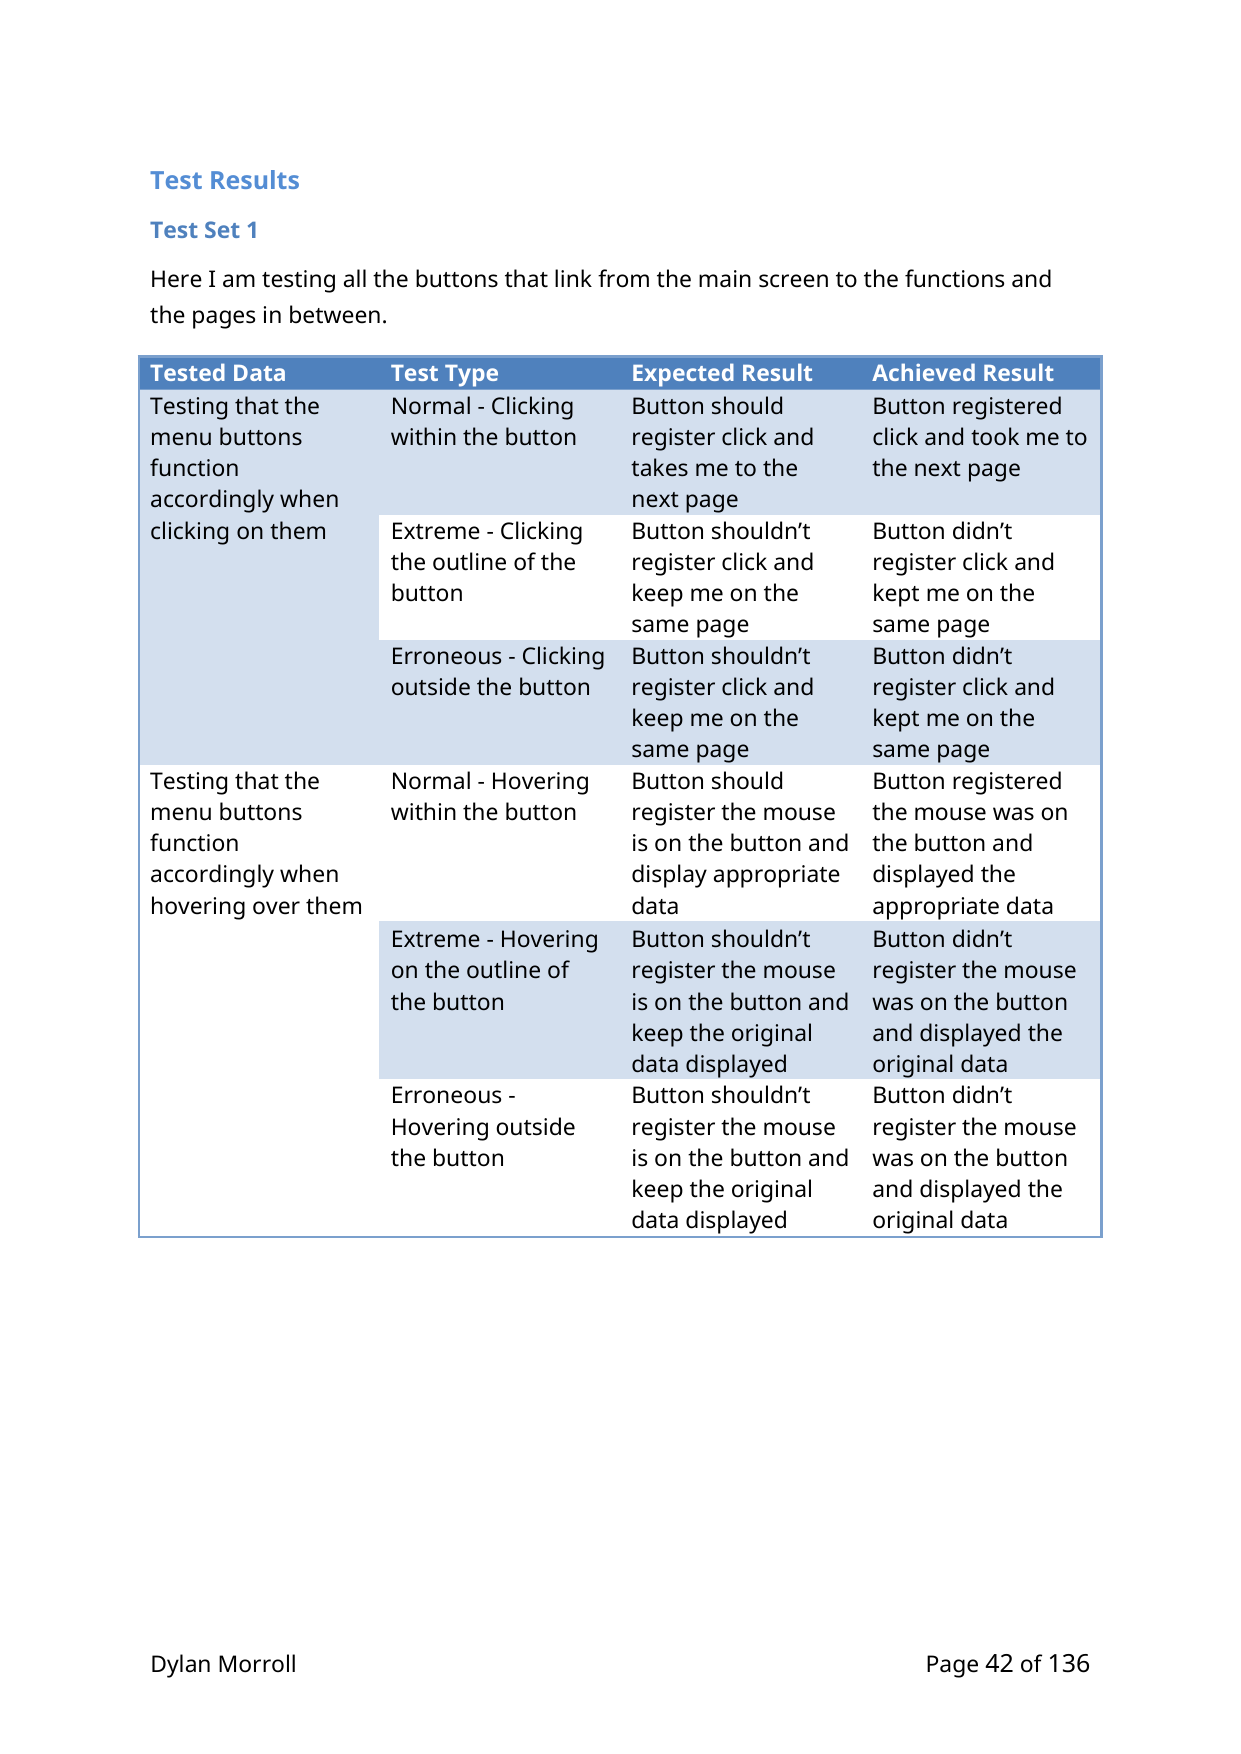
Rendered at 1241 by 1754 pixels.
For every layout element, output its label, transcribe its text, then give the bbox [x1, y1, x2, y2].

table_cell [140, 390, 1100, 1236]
subtitle Test Results [150, 162, 1090, 197]
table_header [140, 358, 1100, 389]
text Here I am testing all the buttons that link from the main screen to the functions and the pages in between. [150, 263, 1090, 330]
subtitle Test Set 1 [150, 214, 1090, 245]
